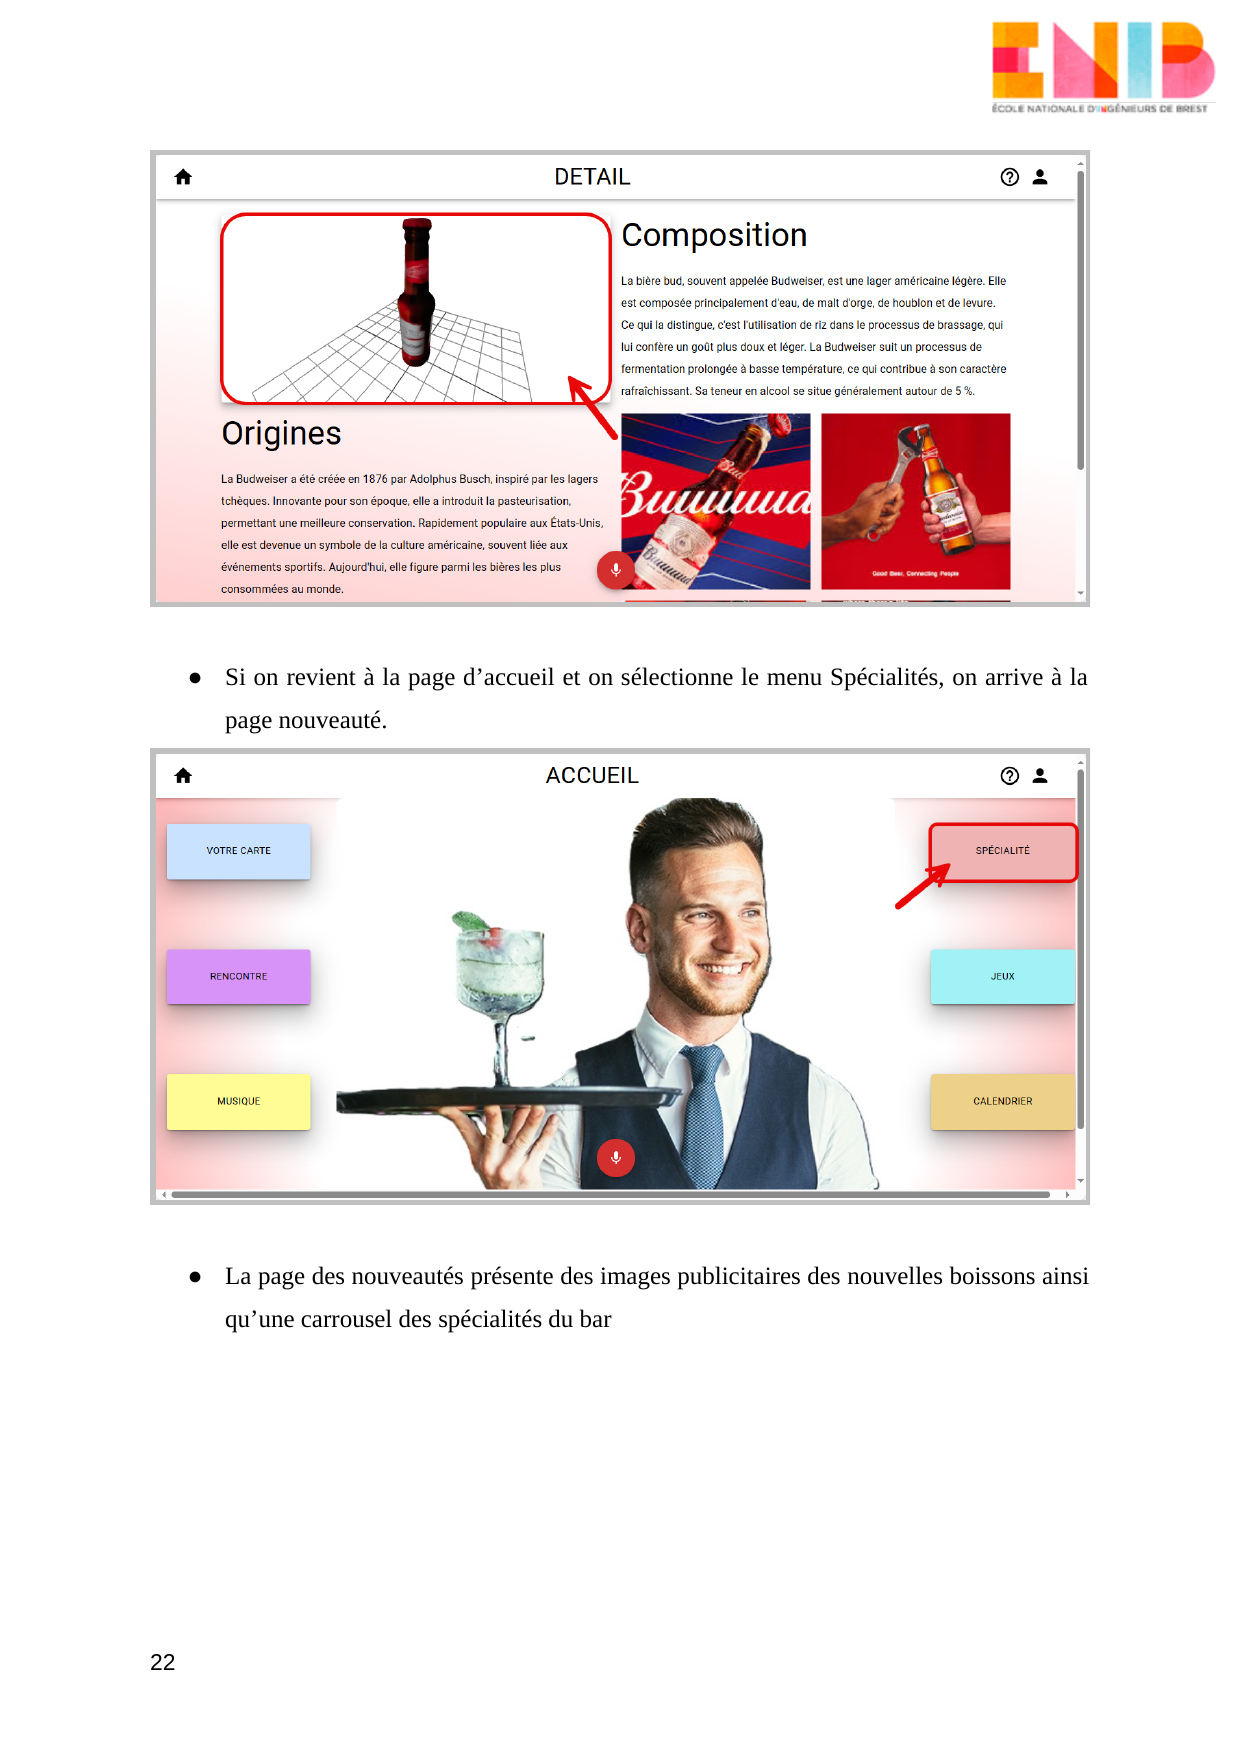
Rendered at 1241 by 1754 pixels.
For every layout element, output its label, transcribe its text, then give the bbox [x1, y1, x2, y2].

picture [992, 18, 1216, 114]
picture [150, 748, 1091, 1205]
list La page des nouveautés présente des images publicitaires des nouvelles boissons ainsi qu’une carrousel des spécialités du bar [187, 1261, 1090, 1333]
list Si on revient à la page d’accueil et on sélectionne le menu Spécialités, on arrive à la page nouveauté. [187, 662, 1090, 734]
picture [150, 150, 1091, 607]
